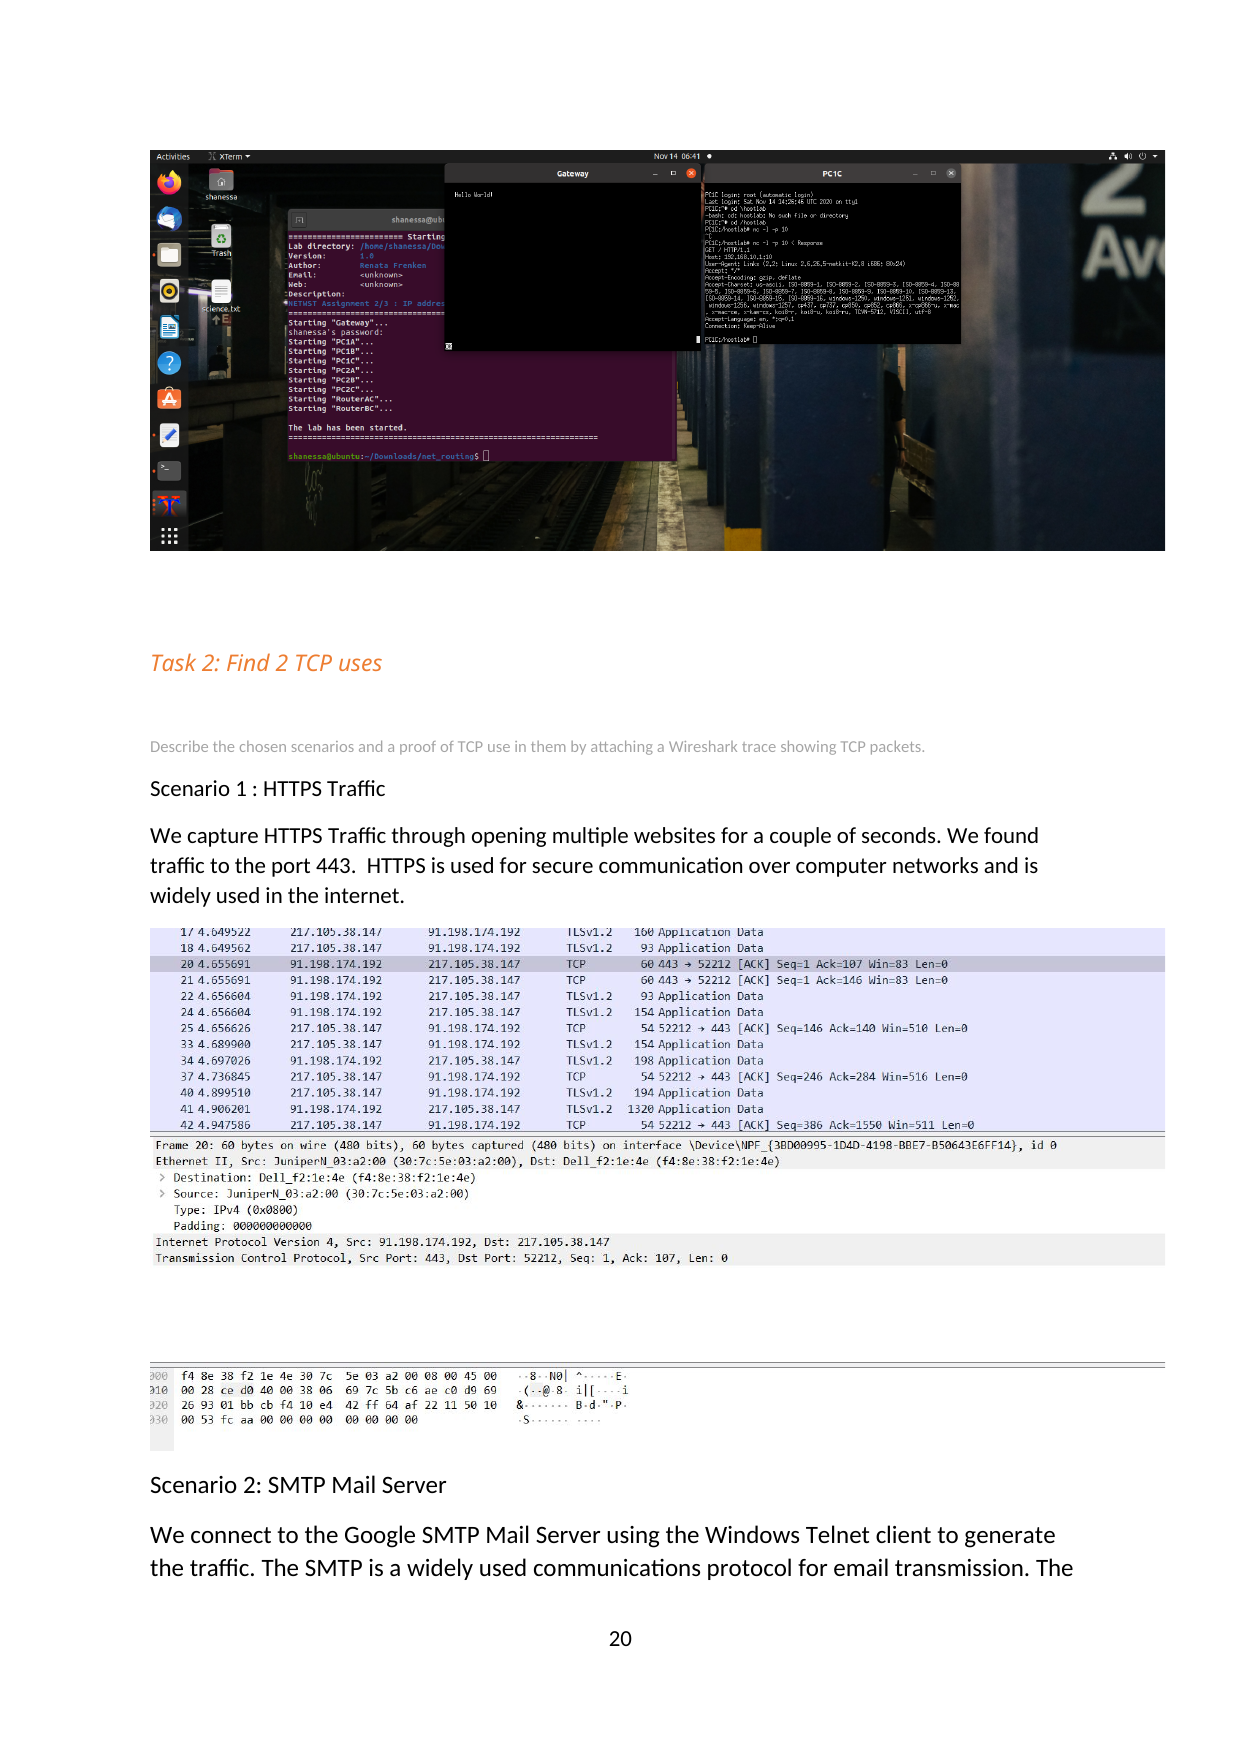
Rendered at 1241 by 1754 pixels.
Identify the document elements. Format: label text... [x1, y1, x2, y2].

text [150, 1519, 1090, 1583]
text Scenario 2: SMTP Mail Server [150, 1469, 1090, 1500]
text Scenario 1 : HTTPS Traffic [150, 774, 1090, 802]
text Describe the chosen scenarios and a proof of TCP use in them by attaching a Wireshark trace showing TCP packets. [150, 736, 1090, 756]
text Task 2: Find 2 TCP uses [150, 647, 1090, 678]
text We capture HTTPS Traffic through opening multiple websites for a couple of seconds. We found traffic to the port 443. HTTPS is used for secure communication over computer networks and is widely used in the internet. [150, 821, 1090, 910]
picture [150, 150, 1166, 551]
picture [150, 928, 1166, 1451]
